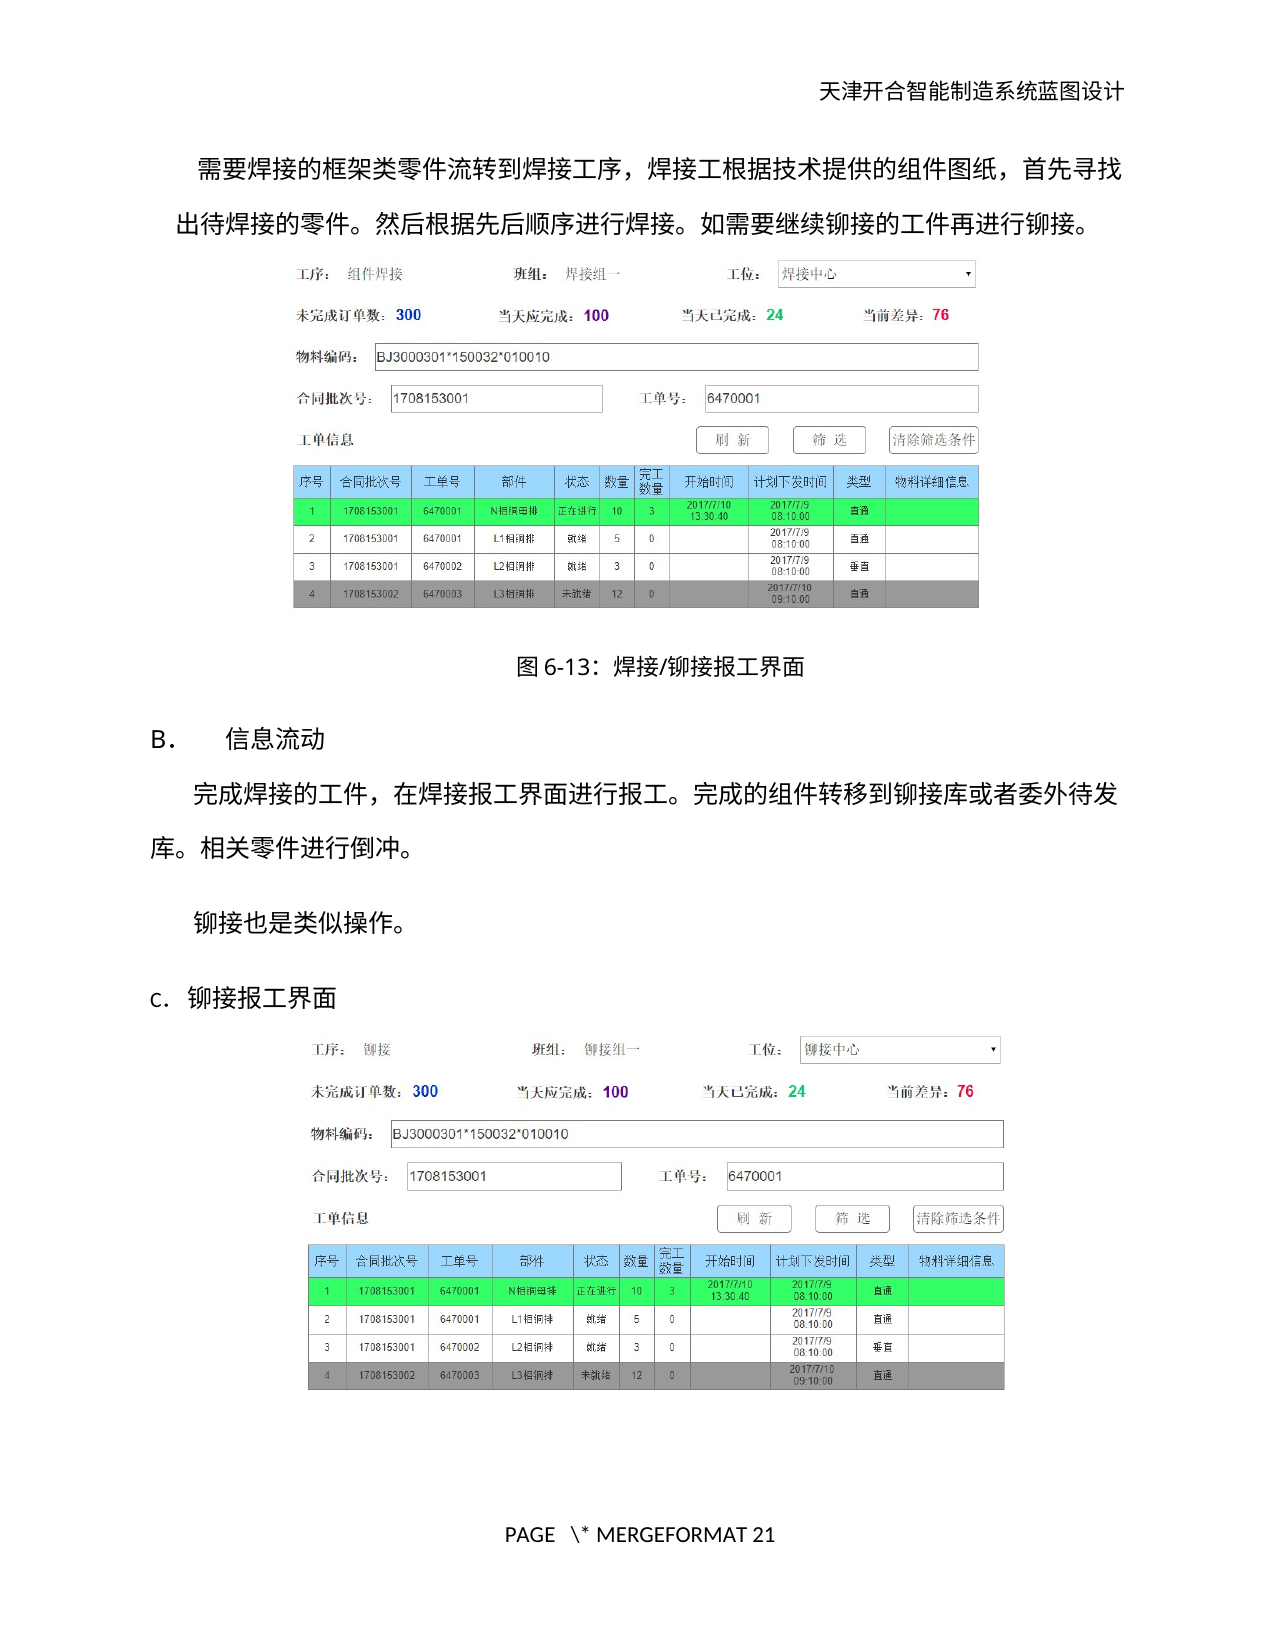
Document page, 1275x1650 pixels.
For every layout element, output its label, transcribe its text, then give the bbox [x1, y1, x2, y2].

text 铆接也是类似操作。 [150, 904, 1125, 940]
list 铆接报工界面 [150, 979, 1125, 1015]
list 信息流动 [150, 720, 1125, 756]
text 图6-13：焊接/铆接报工界面 [150, 649, 1125, 682]
picture [304, 1033, 1008, 1395]
picture [290, 257, 985, 614]
text 完成焊接的工件，在焊接报工界面进行报工。完成的组件转移到铆接库或者委外待发库。相关零件进行倒冲。 [150, 774, 1125, 865]
